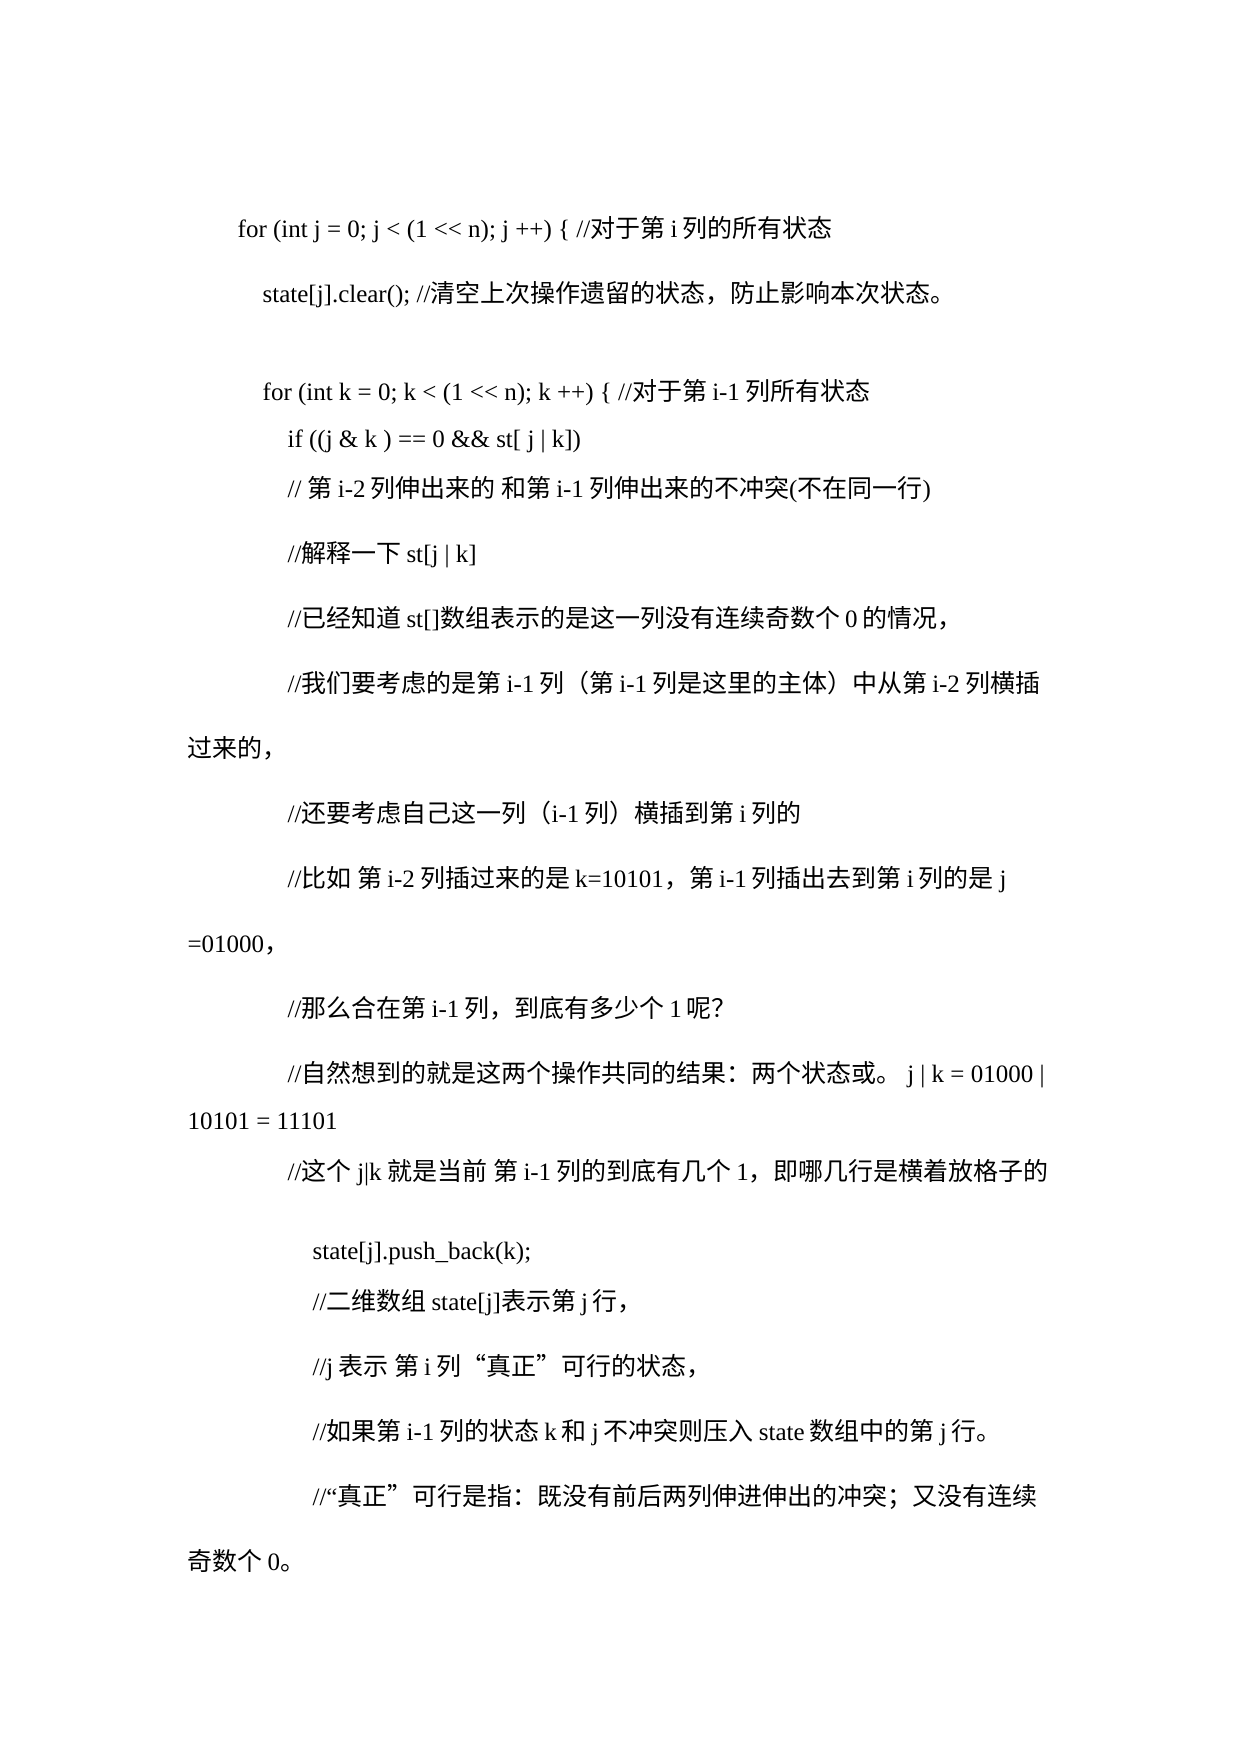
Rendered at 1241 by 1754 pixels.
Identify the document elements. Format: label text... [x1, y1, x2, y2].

text //比如 第i-2列插过来的是k=10101，第i-1列插出去到第i列的是 j =01000， [187, 844, 1053, 974]
text // 第i-2列伸出来的 和第i-1列伸出来的不冲突(不在同一行) [187, 454, 1053, 519]
text //那么合在第i-1列，到底有多少个1呢？ [187, 974, 1053, 1039]
text //如果第i-1列的状态k和j不冲突则压入state数组中的第j行。 [187, 1397, 1053, 1462]
text //二维数组state[j]表示第j行， [187, 1267, 1053, 1332]
text if ((j & k ) == 0 && st[ j | k]) [187, 422, 1053, 454]
text for (int k = 0; k < (1 << n); k ++) { //对于第i-1列所有状态 [187, 357, 1053, 422]
text //解释一下st[j | k] [187, 519, 1053, 584]
text //已经知道st[]数组表示的是这一列没有连续奇数个0的情况， [187, 584, 1053, 649]
text state[j].clear(); //清空上次操作遗留的状态，防止影响本次状态。 [187, 259, 1053, 324]
text for (int j = 0; j < (1 << n); j ++) { //对于第i列的所有状态 [187, 194, 1053, 259]
text //自然想到的就是这两个操作共同的结果：两个状态或。 j | k = 01000 | 10101 = 11101 [187, 1039, 1053, 1137]
text //j表示 第i列“真正”可行的状态， [187, 1332, 1053, 1397]
text //还要考虑自己这一列（i-1列）横插到第i列的 [187, 779, 1053, 844]
text state[j].push_back(k); [187, 1234, 1053, 1267]
text //这个 j|k 就是当前 第i-1列的到底有几个1，即哪几行是横着放格子的 [187, 1137, 1053, 1202]
text //我们要考虑的是第i-1列（第i-1列是这里的主体）中从第i-2列横插过来的， [187, 649, 1053, 779]
text //“真正”可行是指：既没有前后两列伸进伸出的冲突；又没有连续奇数个0。 [187, 1462, 1053, 1592]
